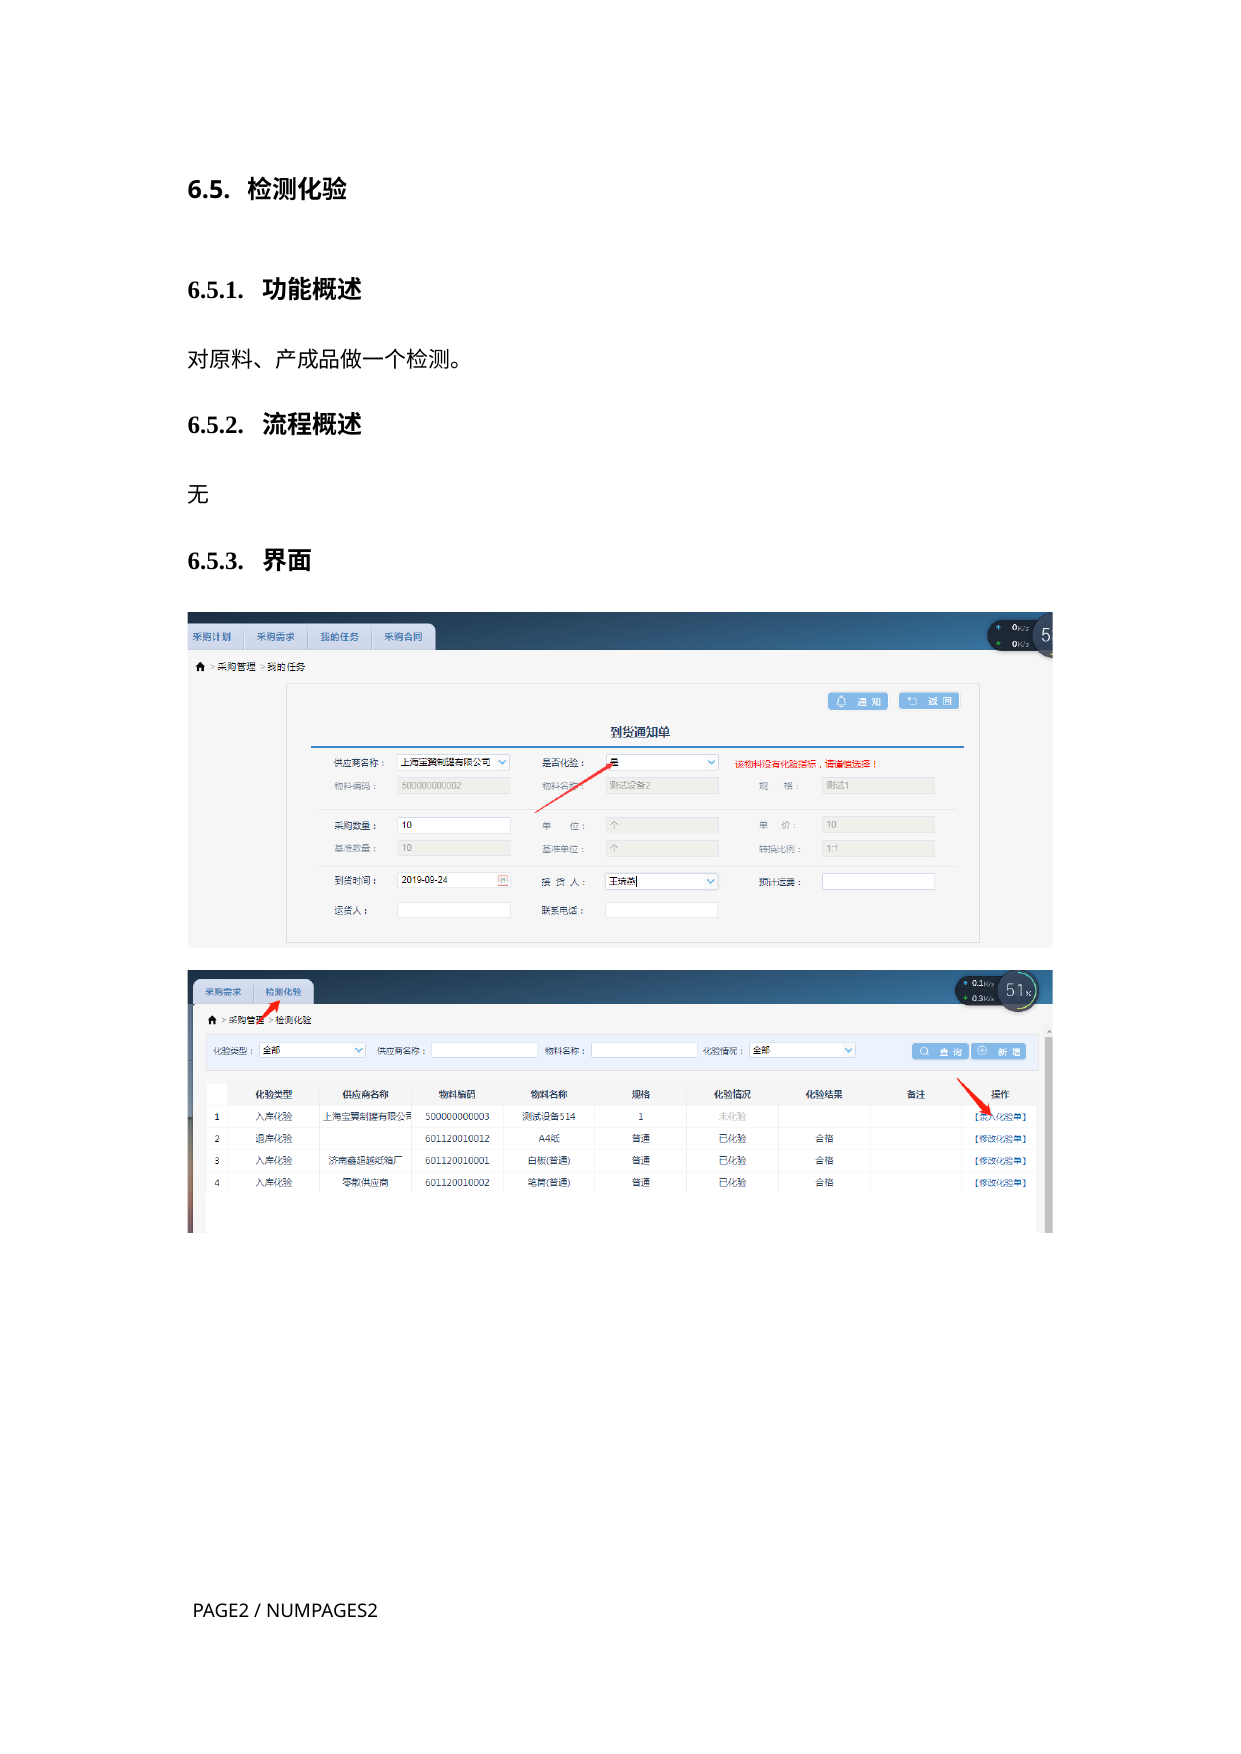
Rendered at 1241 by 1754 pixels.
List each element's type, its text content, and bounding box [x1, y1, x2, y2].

picture [187, 970, 1053, 1233]
list 流程概述 [187, 390, 1053, 455]
text 无 [187, 477, 1053, 509]
list 检测化验 [187, 156, 1053, 221]
list 功能概述 [187, 255, 1053, 320]
list 界面 [187, 526, 1053, 591]
picture [187, 612, 1053, 948]
text 对原料、产成品做一个检测。 [187, 342, 1053, 374]
